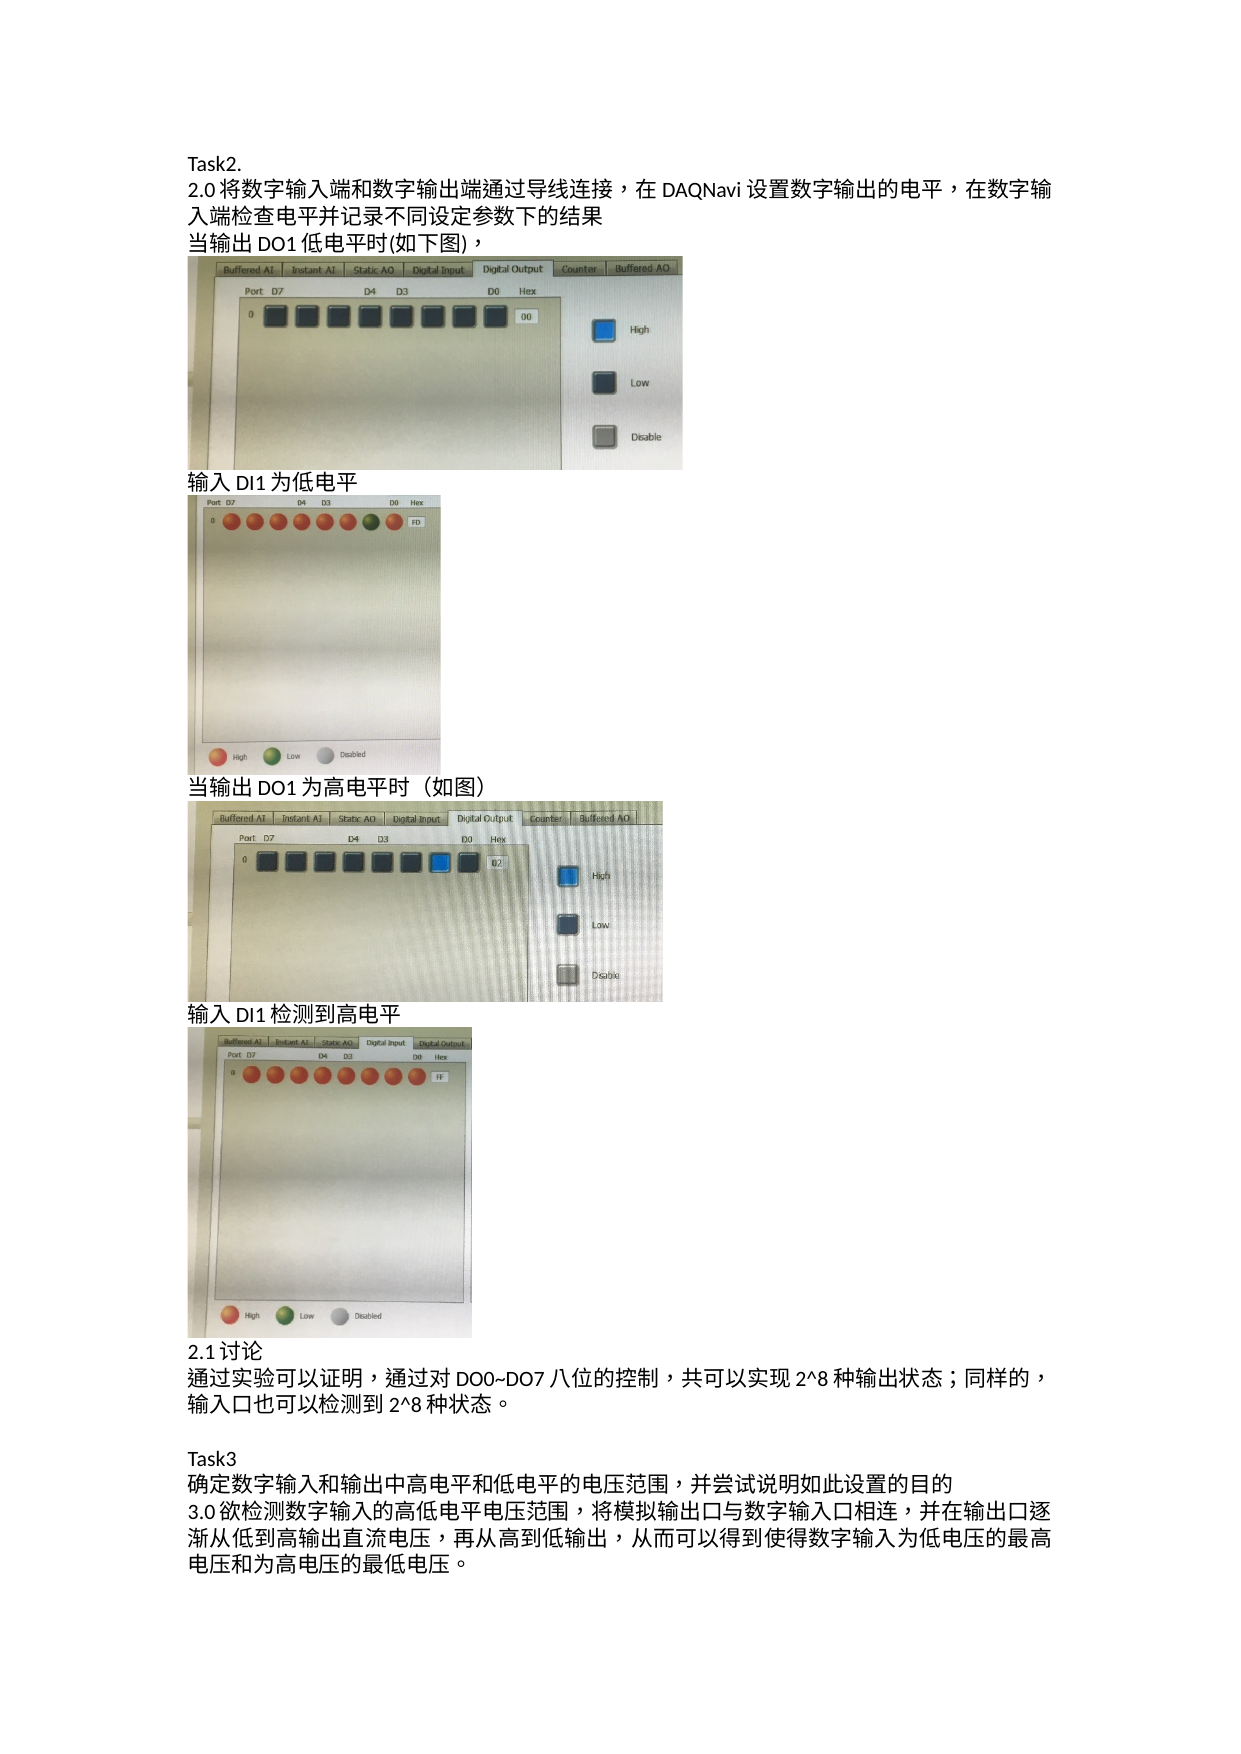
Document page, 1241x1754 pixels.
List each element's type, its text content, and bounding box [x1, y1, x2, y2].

picture [187, 1027, 472, 1338]
text Task2. [187, 150, 1053, 177]
text 当输出DO1为高电平时（如图） [187, 774, 1053, 801]
text 2.0将数字输入端和数字输出端通过导线连接，在DAQNavi 设置数字输出的电平，在数字输入端检查电平并记录不同设定参数下的结果 [187, 177, 1053, 230]
picture [187, 801, 663, 1002]
text 确定数字输入和输出中高电平和低电平的电压范围，并尝试说明如此设置的目的 [187, 1471, 1053, 1498]
picture [187, 256, 683, 470]
text 通过实验可以证明，通过对DO0~DO7八位的控制，共可以实现2^8种输出状态；同样的，输入口也可以检测到2^8种状态。 [187, 1365, 1053, 1418]
text 输入DI1检测到高电平 [187, 1001, 1053, 1028]
text Task3 [187, 1445, 1053, 1471]
text 当输出DO1低电平时(如下图)， [187, 230, 1053, 257]
text 输入DI1为低电平 [187, 469, 1053, 496]
text 3.0欲检测数字输入的高低电平电压范围，将模拟输出口与数字输入口相连，并在输出口逐渐从低到高输出直流电压，再从高到低输出，从而可以得到使得数字输入为低电压的最高电压和为高电压的最低电压。 [187, 1498, 1053, 1578]
text 2.1讨论 [187, 1338, 1053, 1365]
picture [187, 495, 441, 775]
